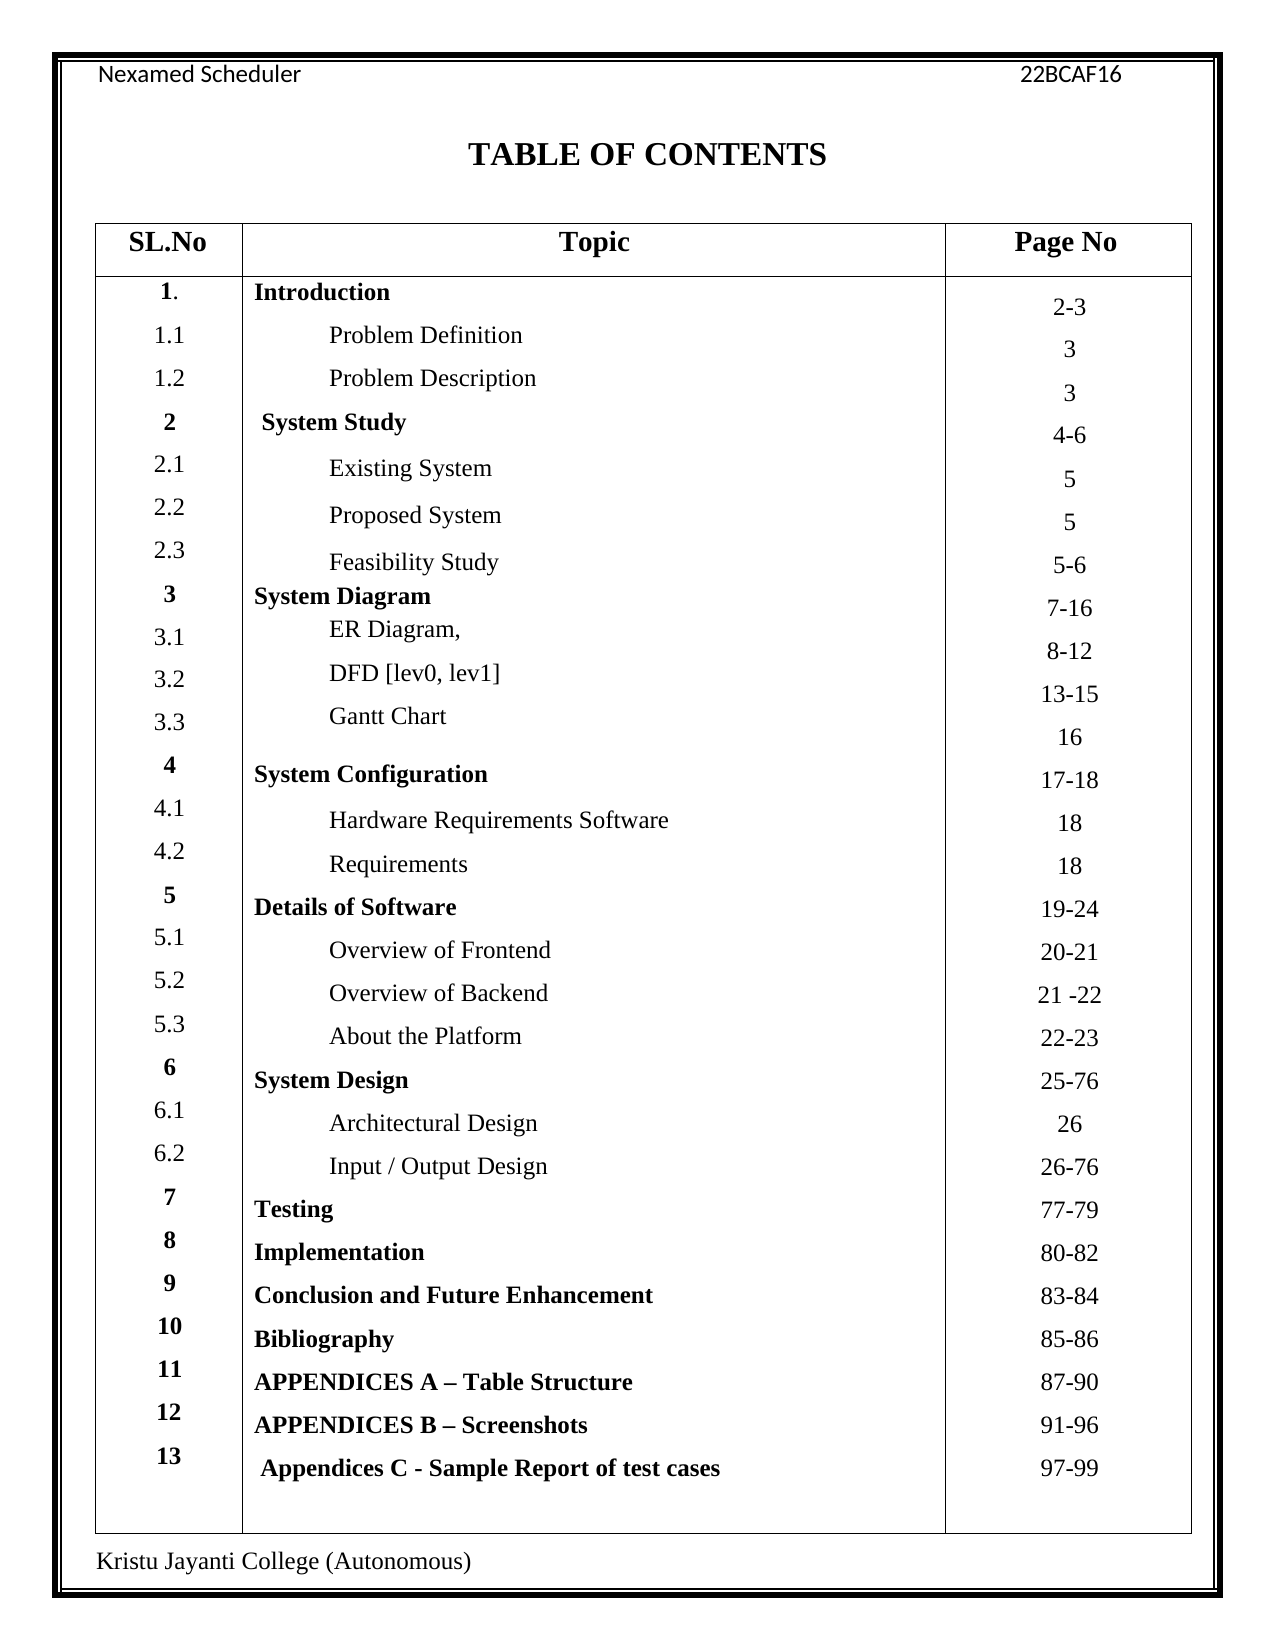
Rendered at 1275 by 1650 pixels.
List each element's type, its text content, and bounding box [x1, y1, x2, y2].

table_cell Introduction Problem Definition Problem Description System Study Existing System Proposed System Feasibility Study System Diagram ER Diagram, DFD [lev0, lev1] Gantt Chart System Configuration Hardware Requirements Software Requirements Details of Software Overview of Frontend Overview of Backend About the Platform System Design Architectural Design Input / Output Design Testing Implementation Conclusion and Future Enhancement Bibliography APPENDICES A – Table Structure APPENDICES B – Screenshots Appendices C - Sample Report of test cases [243, 277, 945, 1533]
table_cell 1. 1.1 1.2 2 2.1 2.2 2.3 3 3.1 3.2 3.3 4 4.1 4.2 5 5.1 5.2 5.3 6 6.1 6.2 7 8 9 10 11 12 13 [96, 277, 242, 1533]
table_header SL.No [96, 224, 242, 276]
text TABLE OF CONTENTS [468, 134, 1189, 173]
table_cell 2-3 3 3 4-6 5 5 5-6 7-16 8-12 13-15 16 17-18 18 18 19-24 20-21 21 -22 22-23 25-76 26 26-76 77-79 80-82 83-84 85-86 87-90 91-96 97-99 [946, 277, 1191, 1533]
table_header Page No [946, 224, 1191, 276]
table_header Topic [243, 224, 945, 276]
